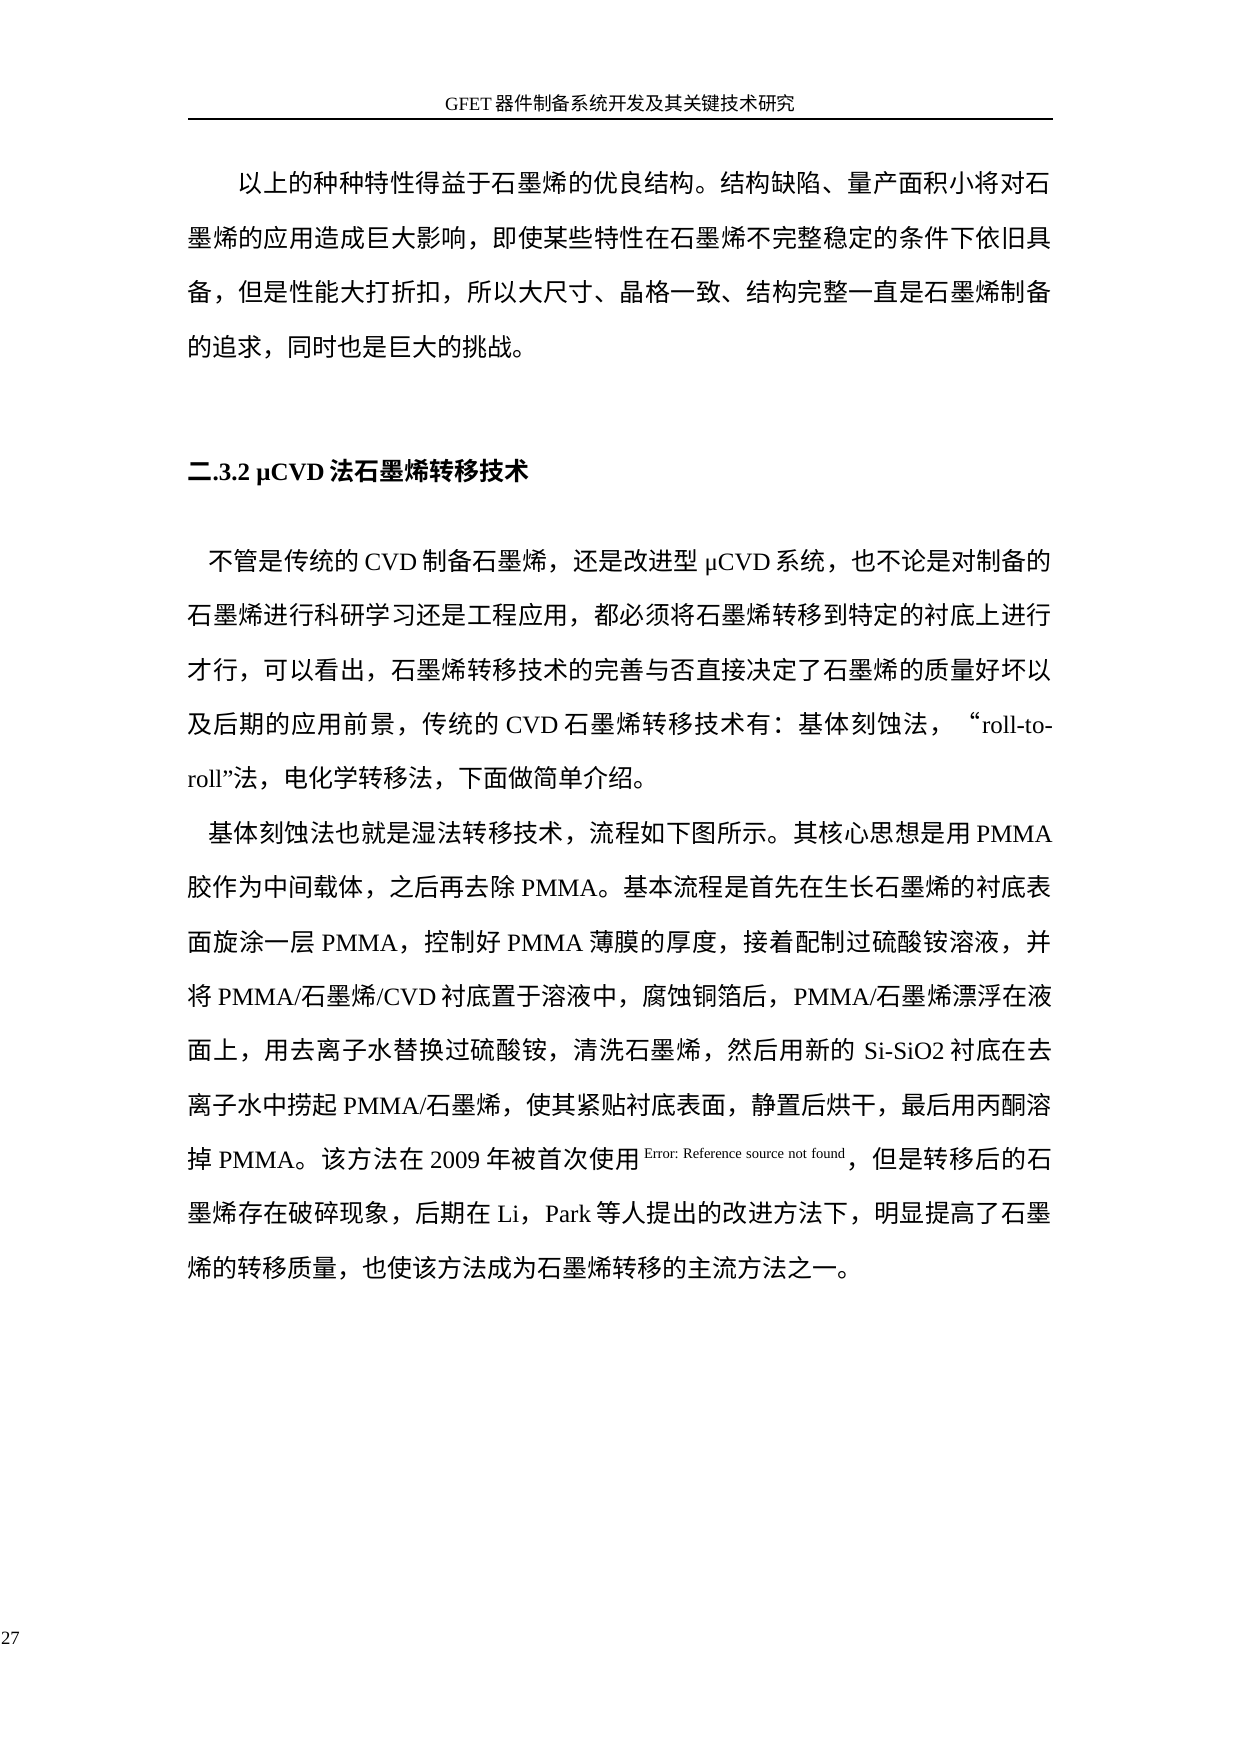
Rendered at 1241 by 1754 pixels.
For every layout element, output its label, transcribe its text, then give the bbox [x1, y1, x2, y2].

subtitle μCVD法石墨烯转移技术 [187, 452, 1053, 488]
list 以上的种种特性得益于石墨烯的优良结构。结构缺陷、量产面积小将对石墨烯的应用造成巨大影响，即使某些特性在石墨烯不完整稳定的条件下依旧具备，但是性能大打折扣，所以大尺寸、晶格一致、结构完整一直是石墨烯制备的追求，同时也是巨大的挑战。 [187, 164, 1053, 363]
text 不管是传统的CVD制备石墨烯，还是改进型μCVD系统，也不论是对制备的石墨烯进行科研学习还是工程应用，都必须将石墨烯转移到特定的衬底上进行才行，可以看出，石墨烯转移技术的完善与否直接决定了石墨烯的质量好坏以及后期的应用前景，传统的CVD石墨烯转移技术有：基体刻蚀法，“roll-to-roll”法，电化学转移法，下面做简单介绍。 [187, 541, 1053, 795]
